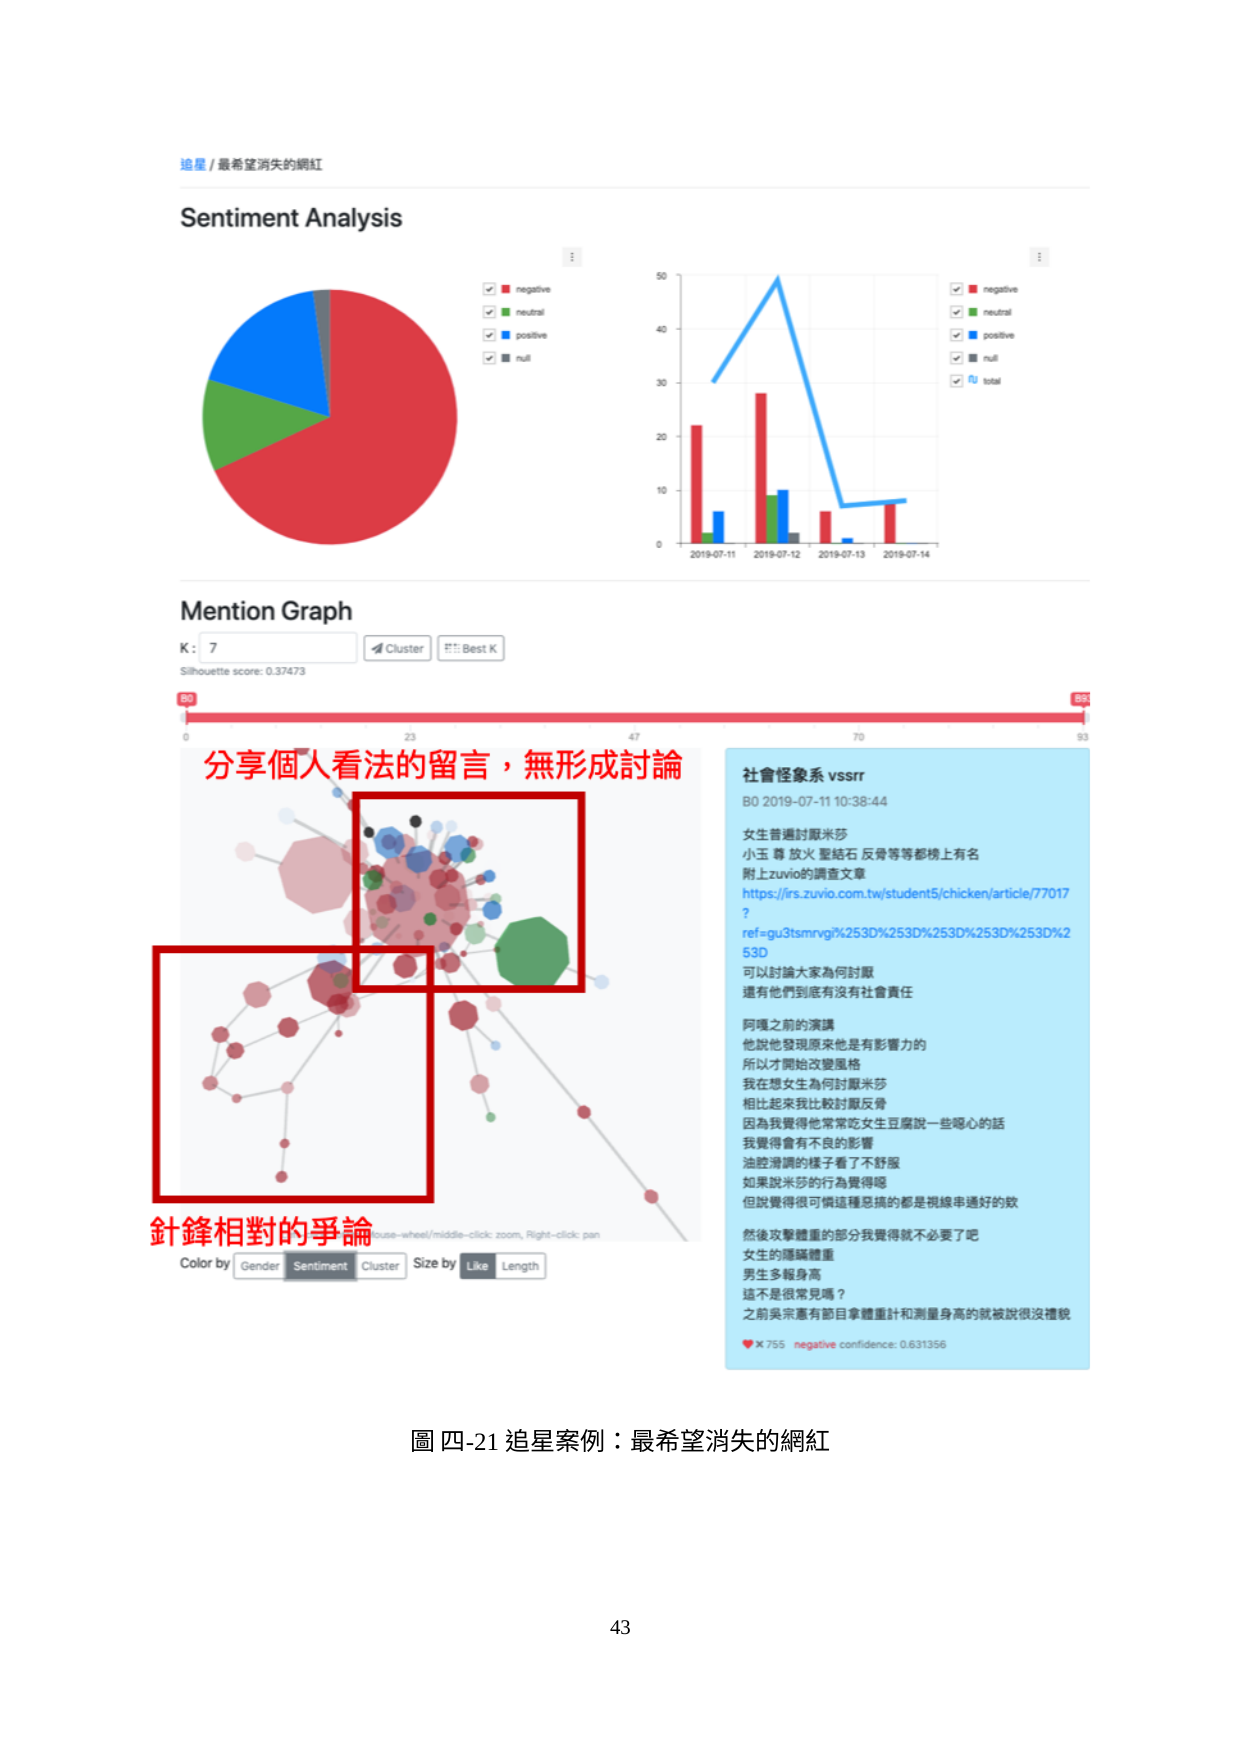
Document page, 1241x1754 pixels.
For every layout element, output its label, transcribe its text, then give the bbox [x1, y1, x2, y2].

picture [150, 150, 1091, 1383]
